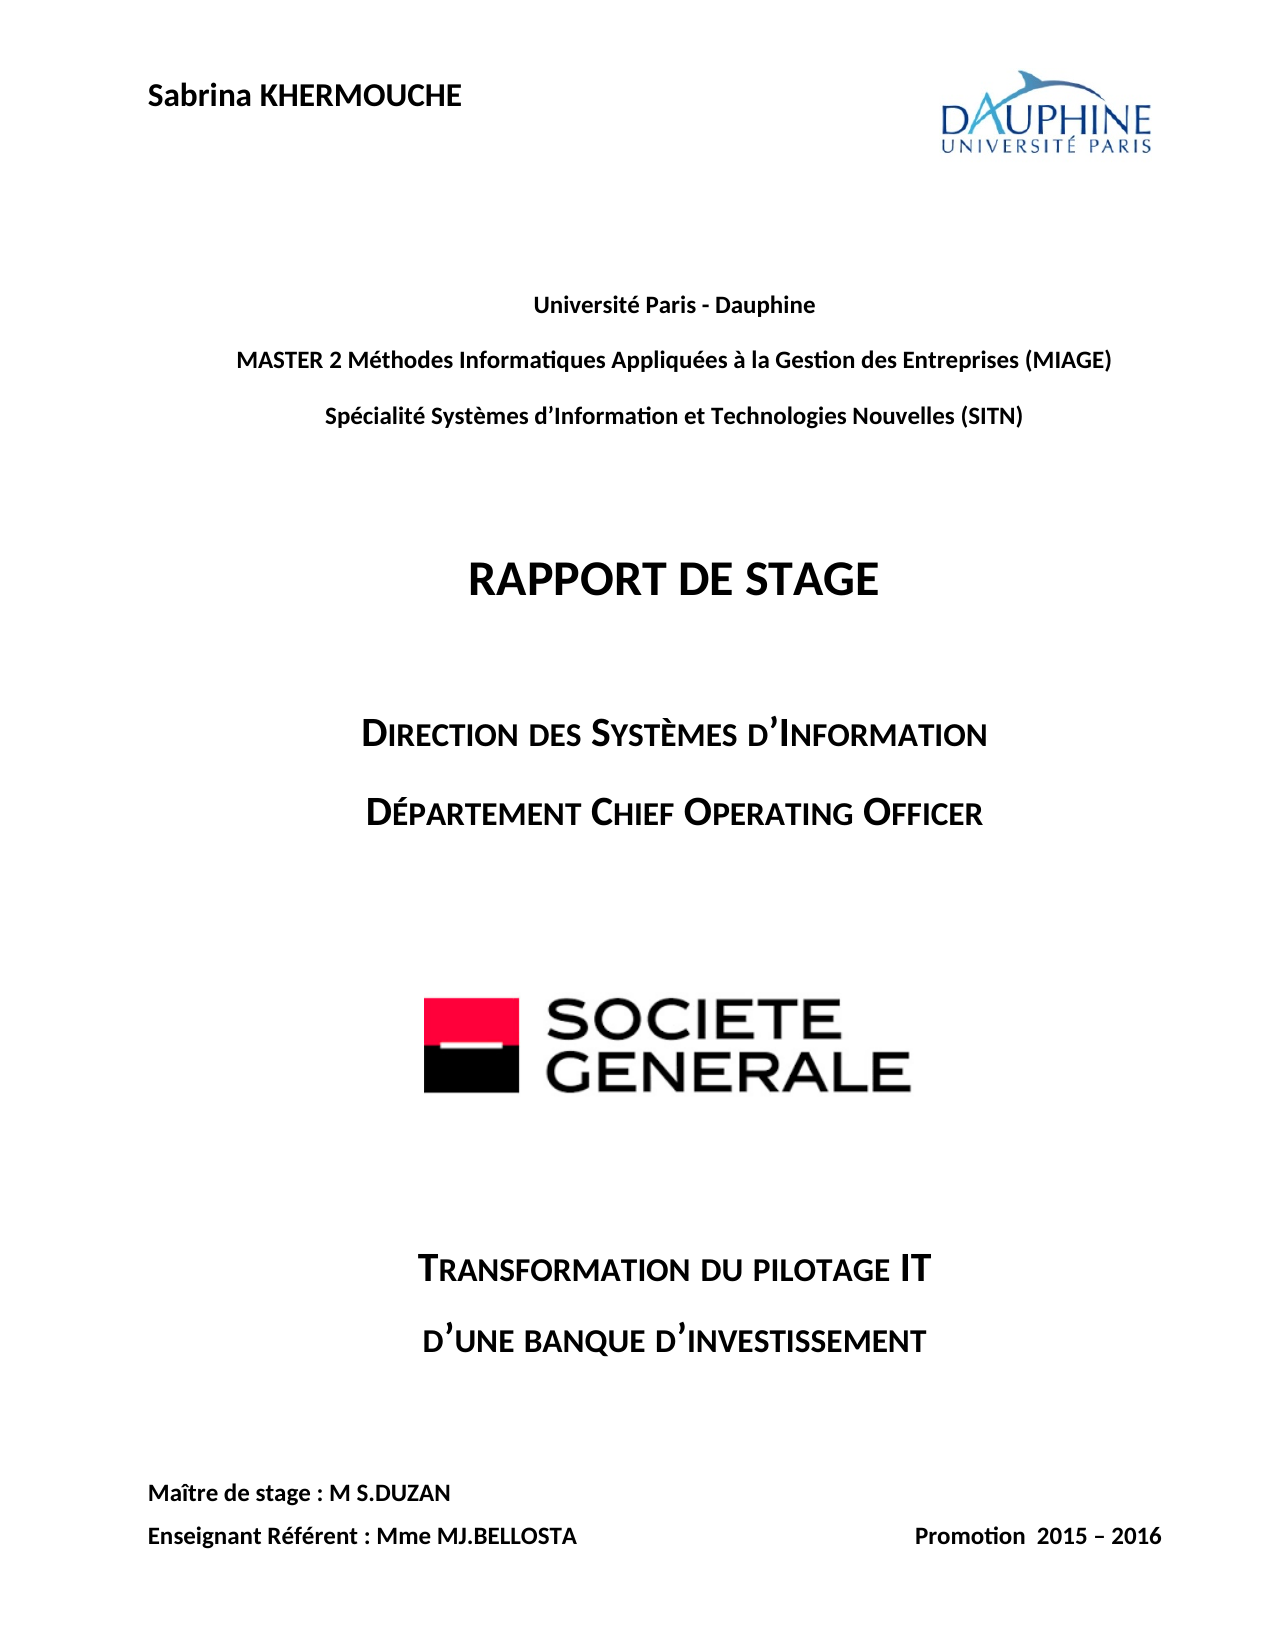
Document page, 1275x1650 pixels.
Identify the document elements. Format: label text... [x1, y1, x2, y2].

text d’une banque d’investissement [177, 1312, 1172, 1362]
text Université Paris - Dauphine [177, 289, 1172, 319]
picture [939, 68, 1153, 181]
text Spécialité Systèmes d’Information et Technologies Nouvelles (SITN) [177, 401, 1172, 431]
text Direction des Systèmes d’Information [177, 706, 1172, 757]
text Transformation du pilotage IT [177, 1241, 1172, 1291]
text Département Chief Operating Officer [177, 785, 1172, 836]
text RAPPORT DE STAGE [177, 547, 1172, 608]
text MASTER 2 Méthodes Informatiques Appliquées à la Gestion des Entreprises (MIAGE) [177, 345, 1172, 375]
picture [424, 992, 925, 1099]
